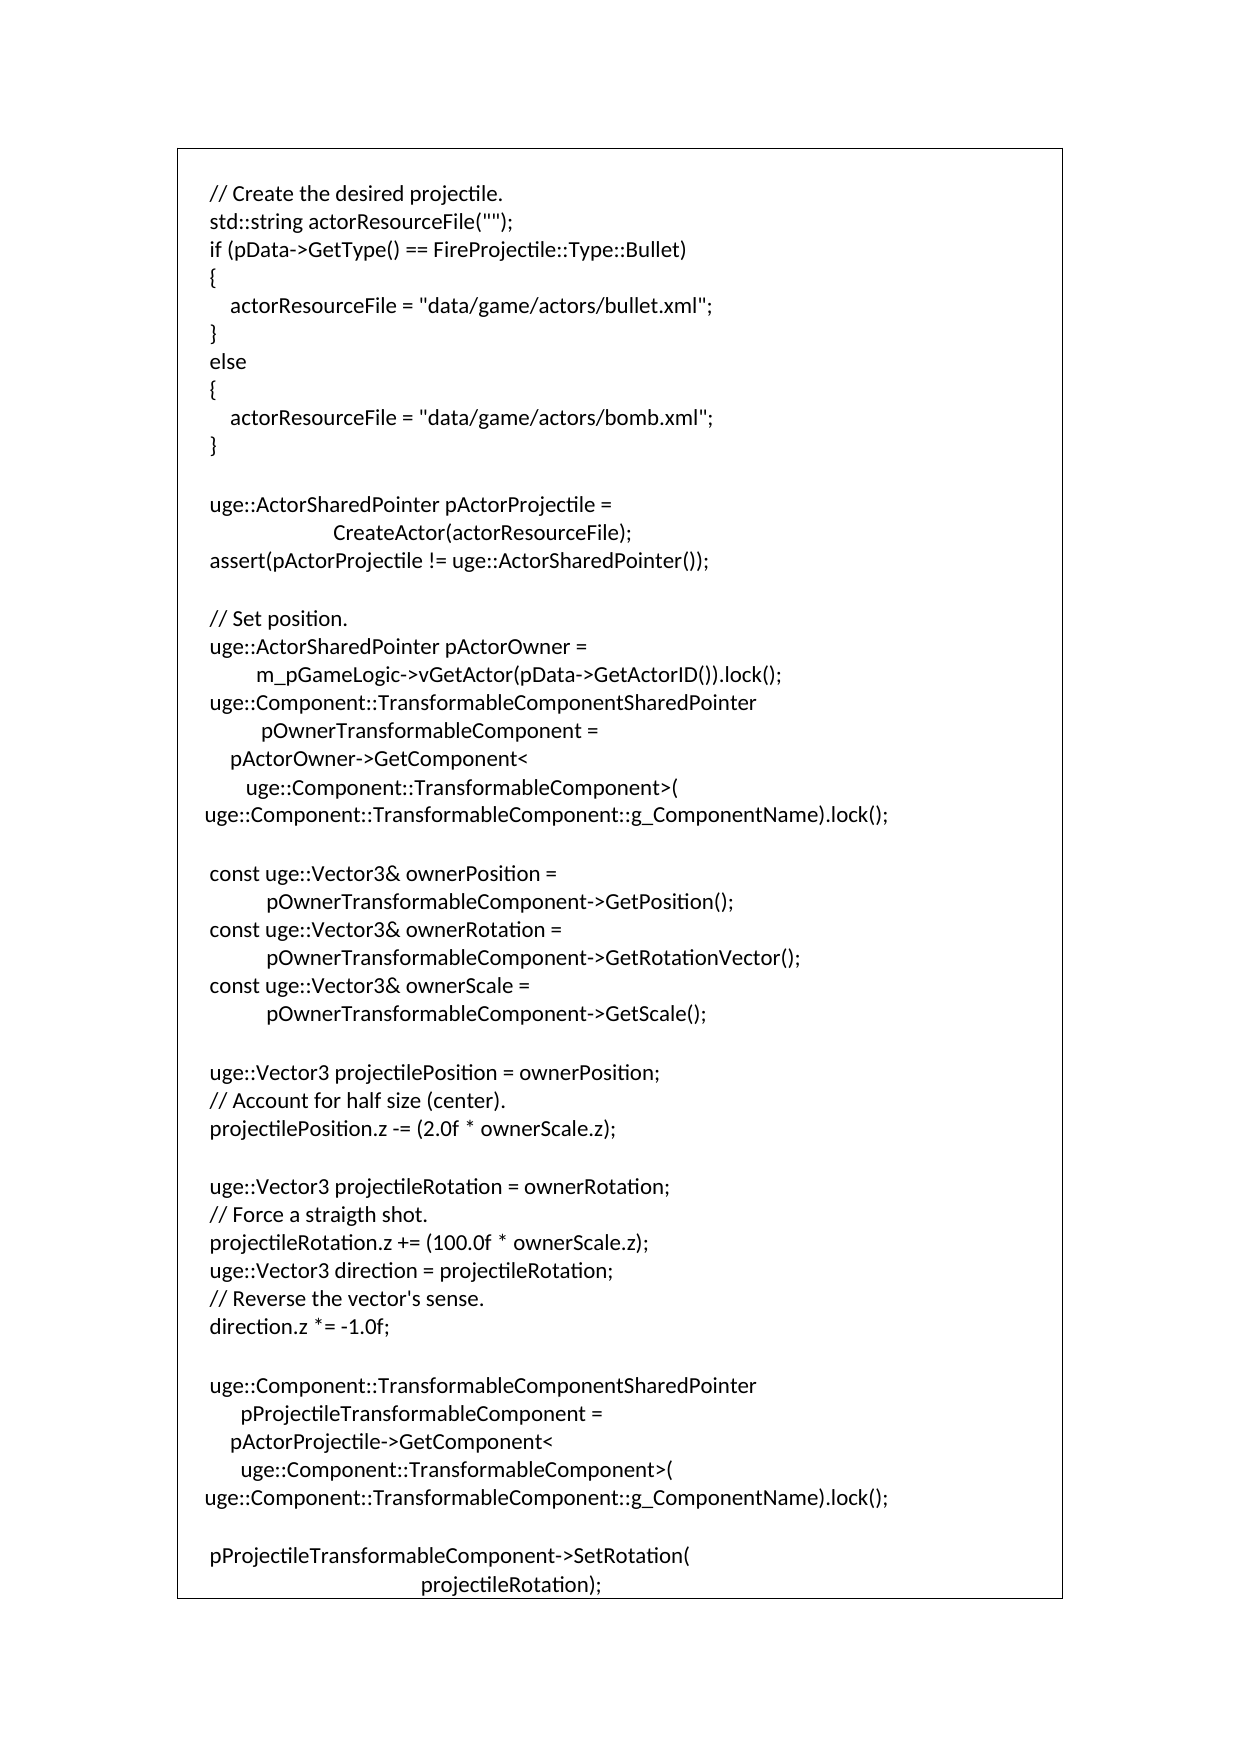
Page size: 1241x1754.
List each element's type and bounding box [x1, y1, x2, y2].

table_header [178, 149, 1062, 1598]
